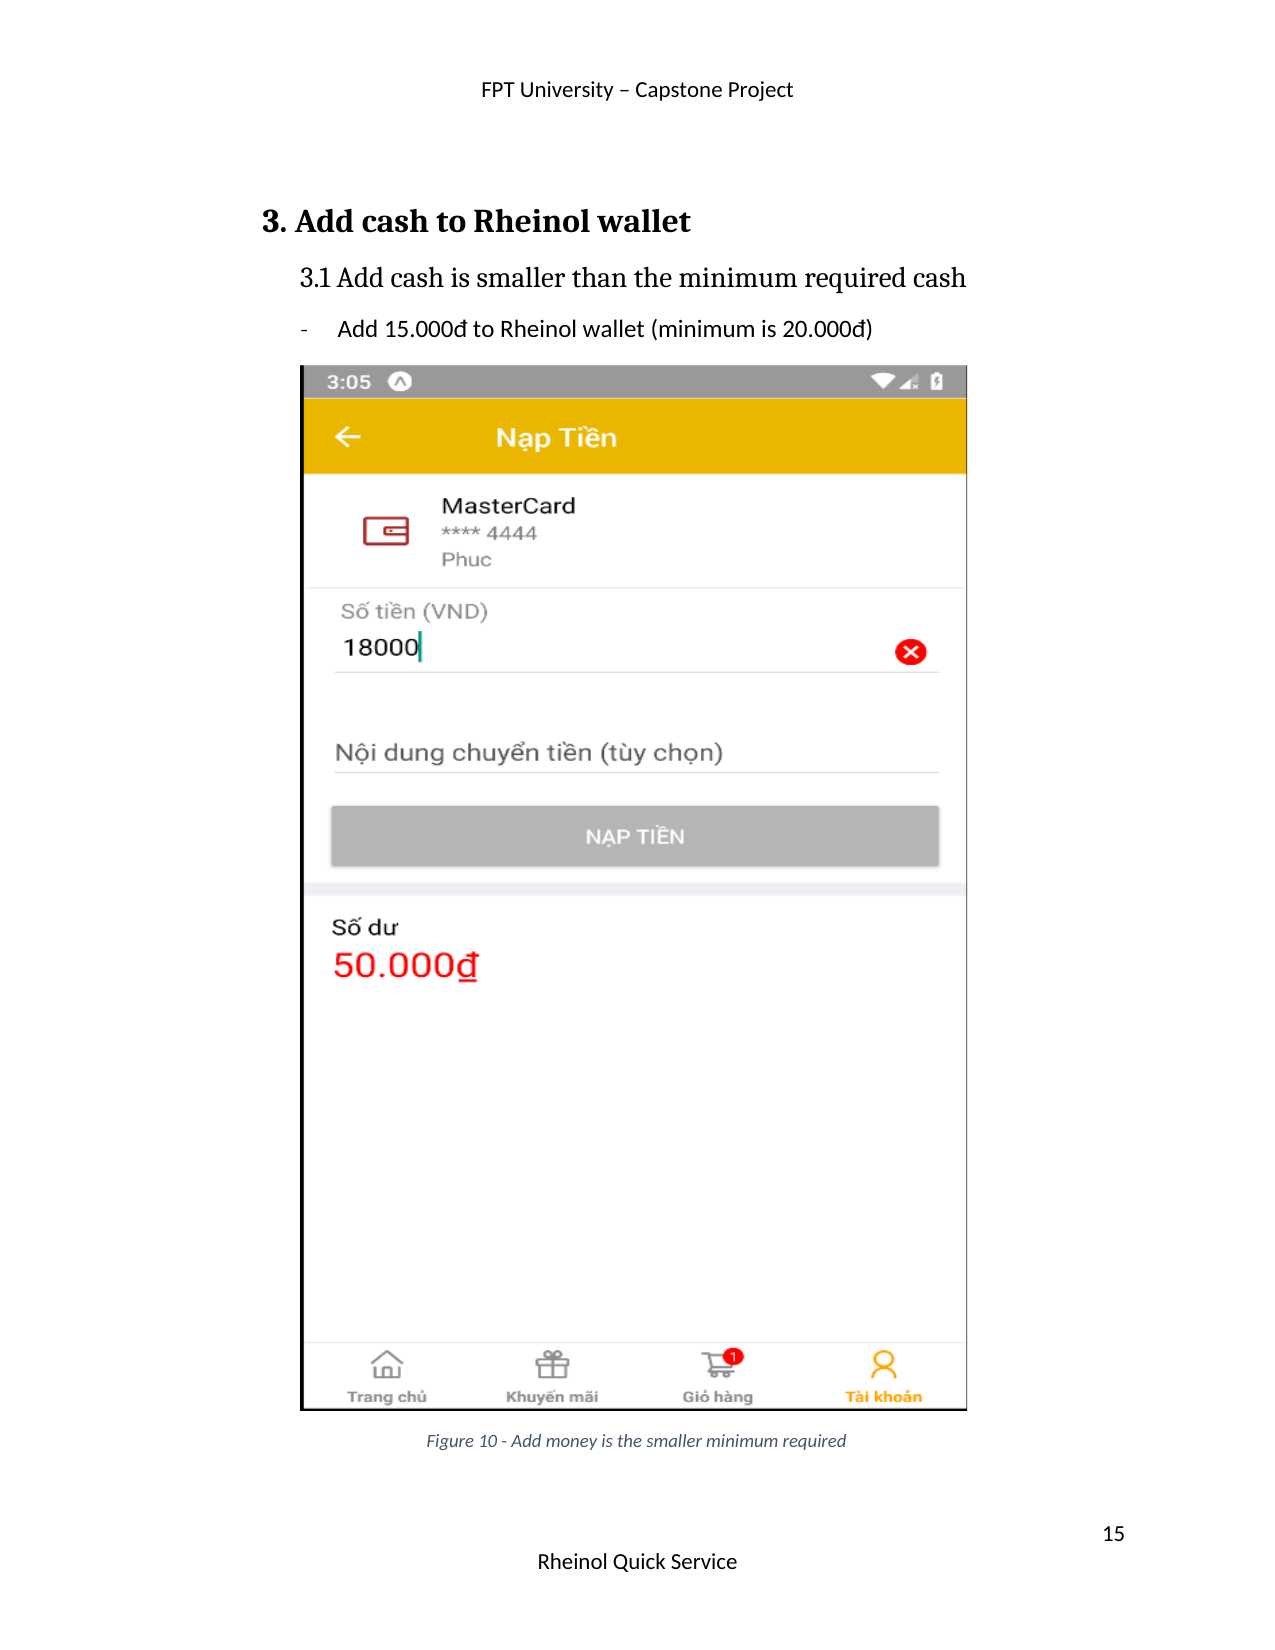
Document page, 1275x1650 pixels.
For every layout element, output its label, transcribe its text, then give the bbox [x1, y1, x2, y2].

list Add 15.000đ to Rheinol wallet (minimum is 20.000đ) [300, 314, 1125, 344]
text Add cash is smaller than the minimum required cash [300, 261, 1125, 294]
text Add cash to Rheinol wallet [262, 203, 1125, 241]
picture [300, 363, 968, 1411]
